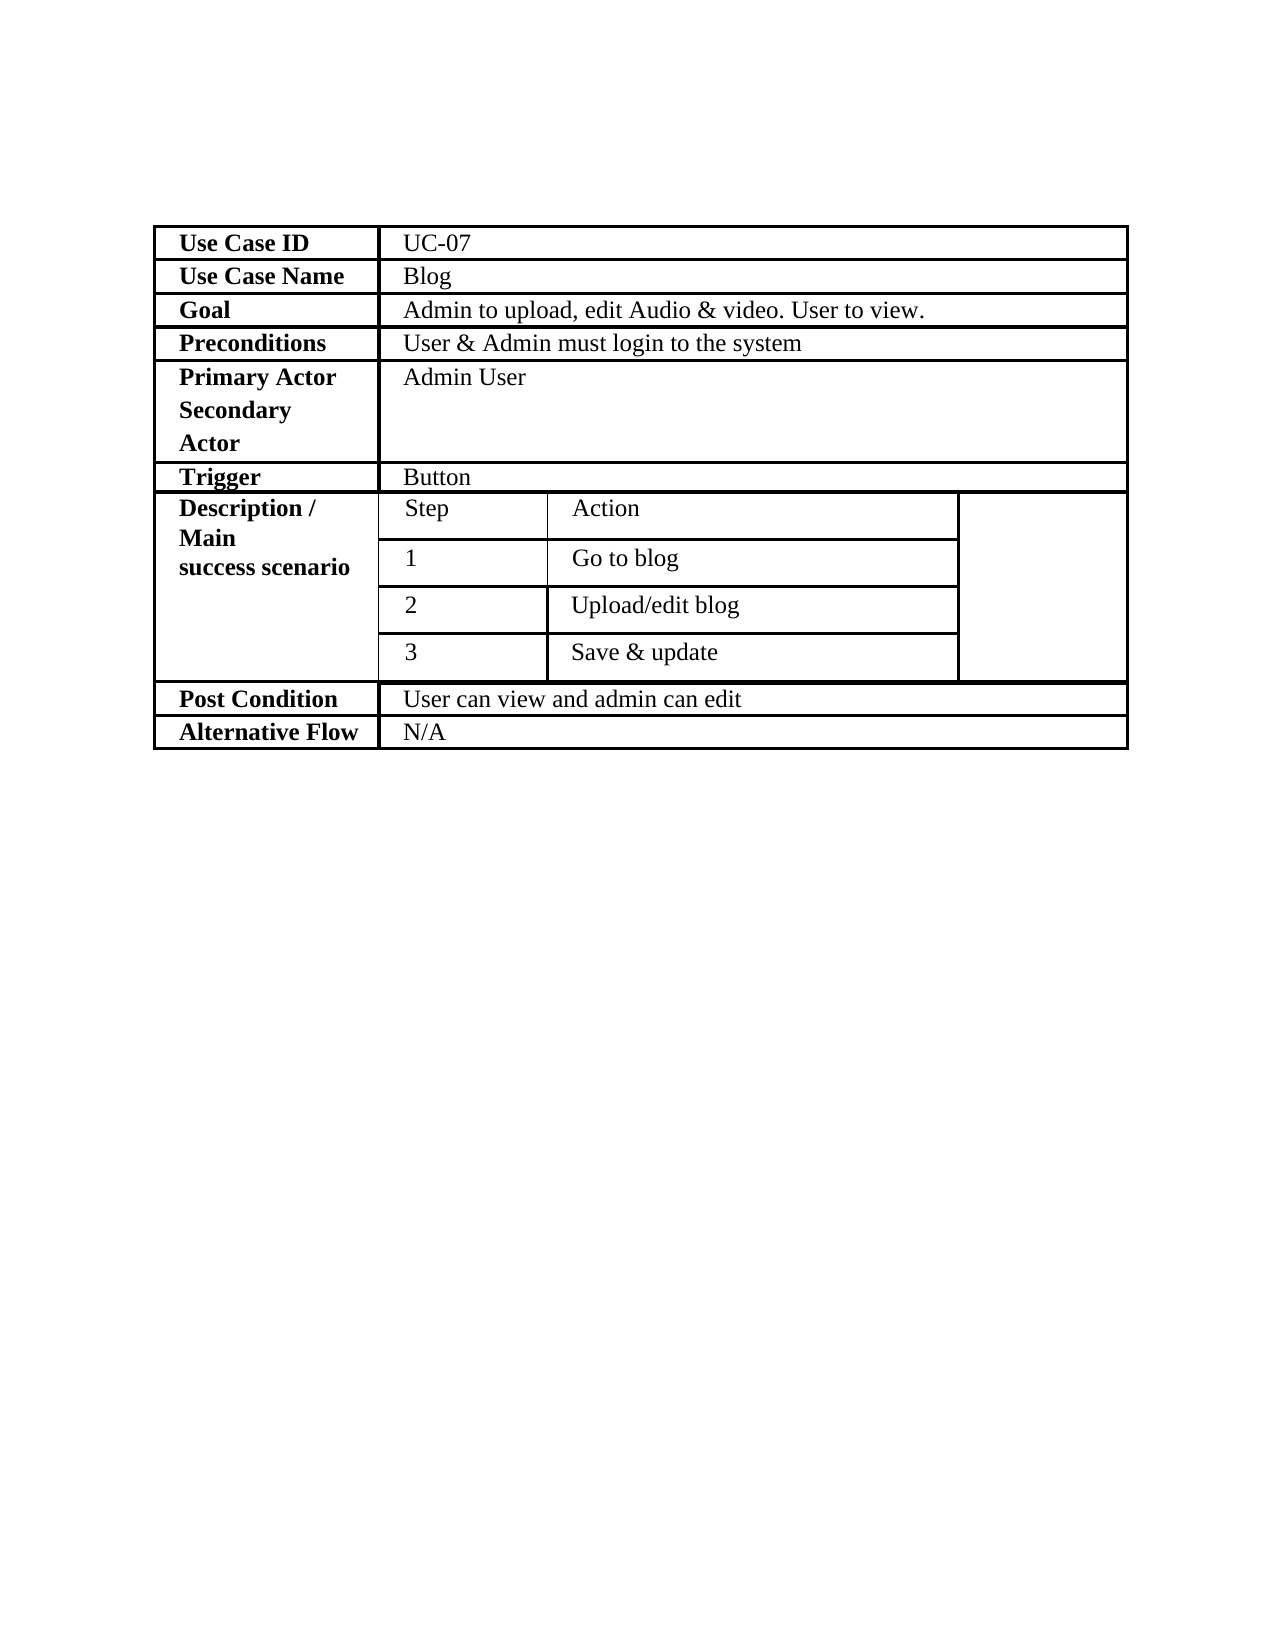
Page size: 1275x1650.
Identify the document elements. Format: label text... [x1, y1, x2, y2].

table_cell Trigger [156, 464, 377, 490]
table_cell Primary Actor Secondary Actor [156, 362, 377, 461]
table_cell Goal [156, 295, 377, 325]
table_header Use Case ID [156, 228, 377, 258]
table_cell Save & update [549, 635, 957, 680]
table_cell Step [379, 494, 547, 538]
table_cell Preconditions [156, 329, 377, 359]
table_cell Upload/edit blog [549, 588, 957, 632]
table_cell User & Admin must login to the system [381, 329, 1126, 359]
table_cell User can view and admin can edit [381, 685, 1126, 714]
table_cell Blog [381, 261, 1126, 292]
table_cell Action [548, 494, 957, 538]
table_header UC-07 [381, 228, 1126, 258]
table_cell Alternative Flow [156, 717, 377, 747]
table_cell Post Condition [156, 683, 377, 714]
table_cell Button [381, 464, 1126, 490]
table_cell Go to blog [548, 541, 957, 585]
table_cell Use Case Name [156, 261, 377, 292]
table_cell 1 [379, 541, 547, 585]
table_cell Admin User [381, 362, 1126, 461]
table_cell 3 [379, 635, 546, 680]
table_cell 2 [379, 588, 546, 632]
table_cell Admin to upload, edit Audio & video. User to view. [381, 295, 1126, 325]
table_cell Description / Main success scenario [156, 494, 378, 680]
table_cell [960, 494, 1126, 680]
table_cell N/A [381, 717, 1126, 747]
